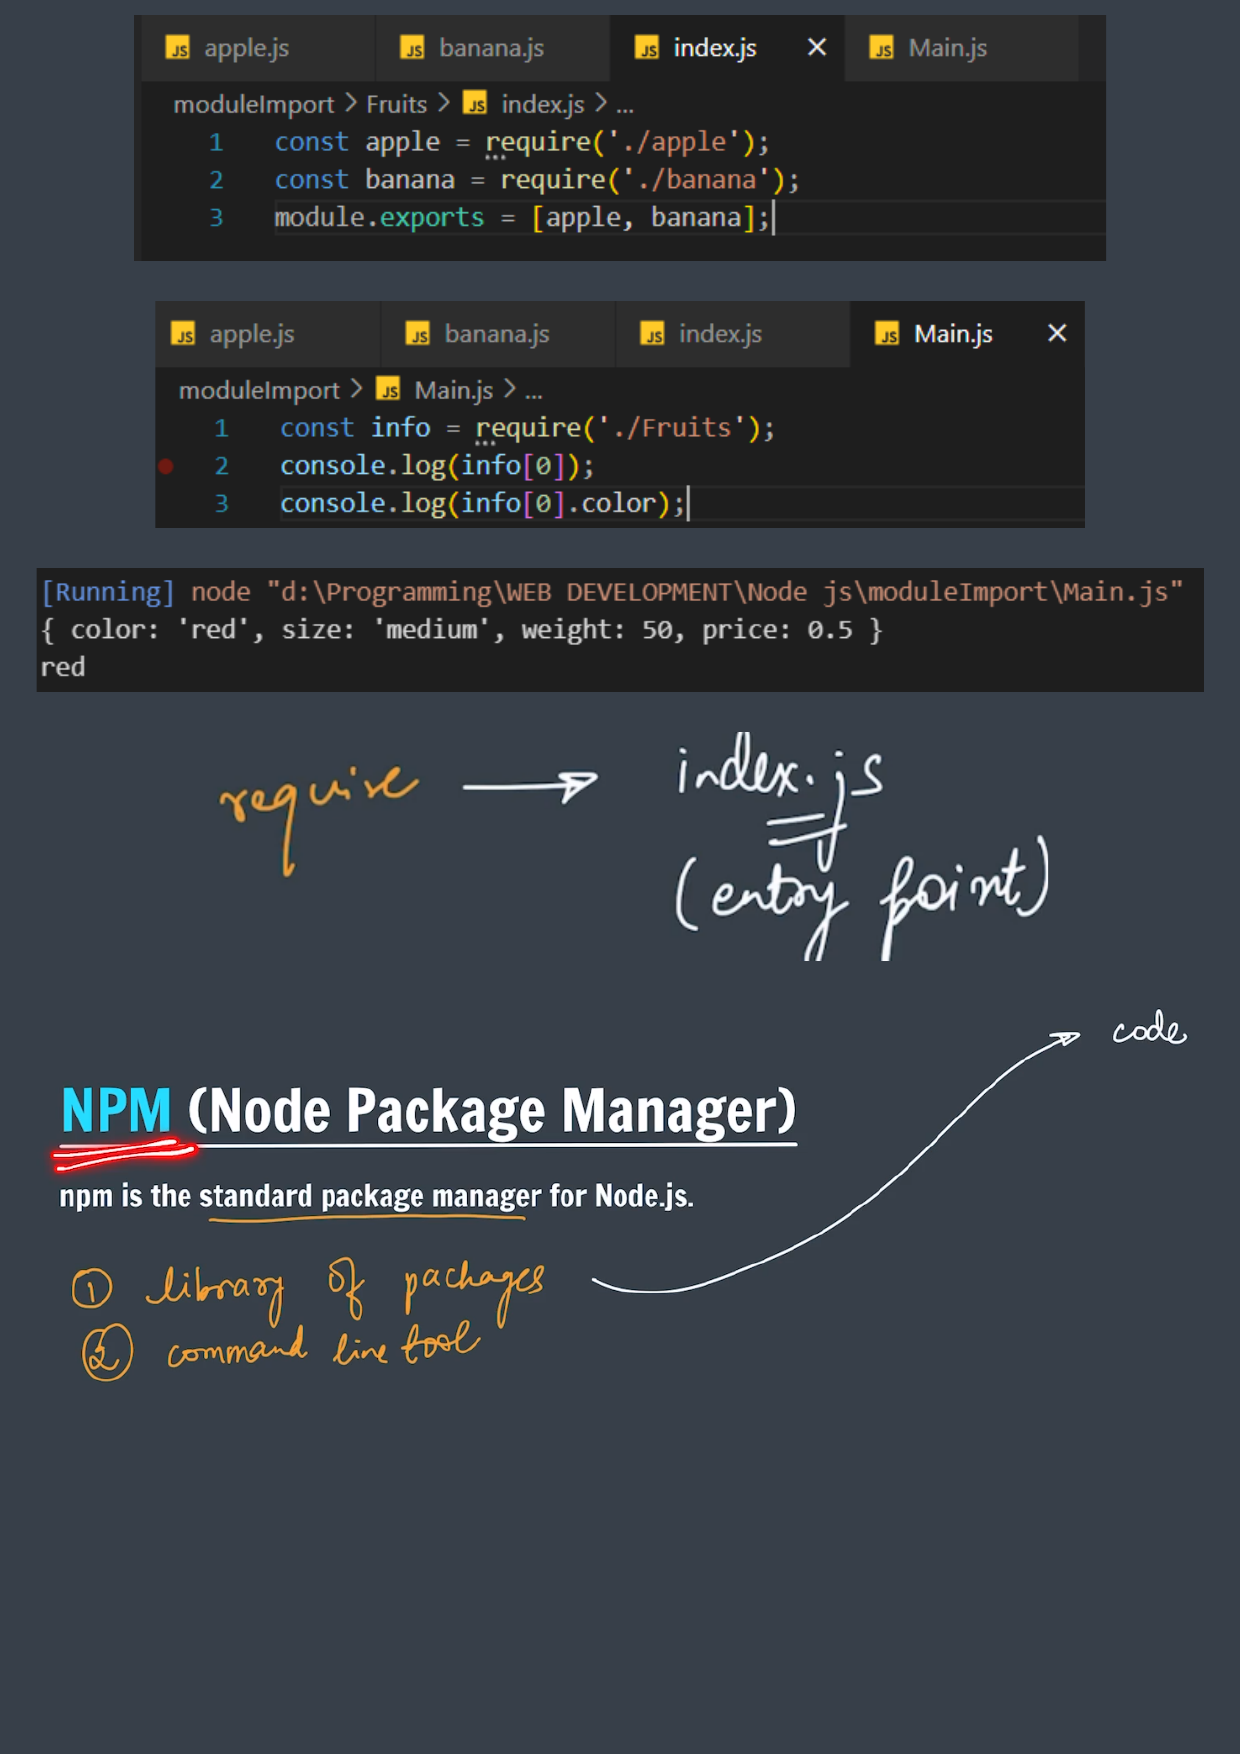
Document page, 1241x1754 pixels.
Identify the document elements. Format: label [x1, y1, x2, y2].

picture [155, 301, 1085, 528]
picture [15, 1001, 1225, 1409]
picture [192, 732, 1049, 961]
picture [134, 15, 1107, 261]
picture [36, 568, 1204, 692]
